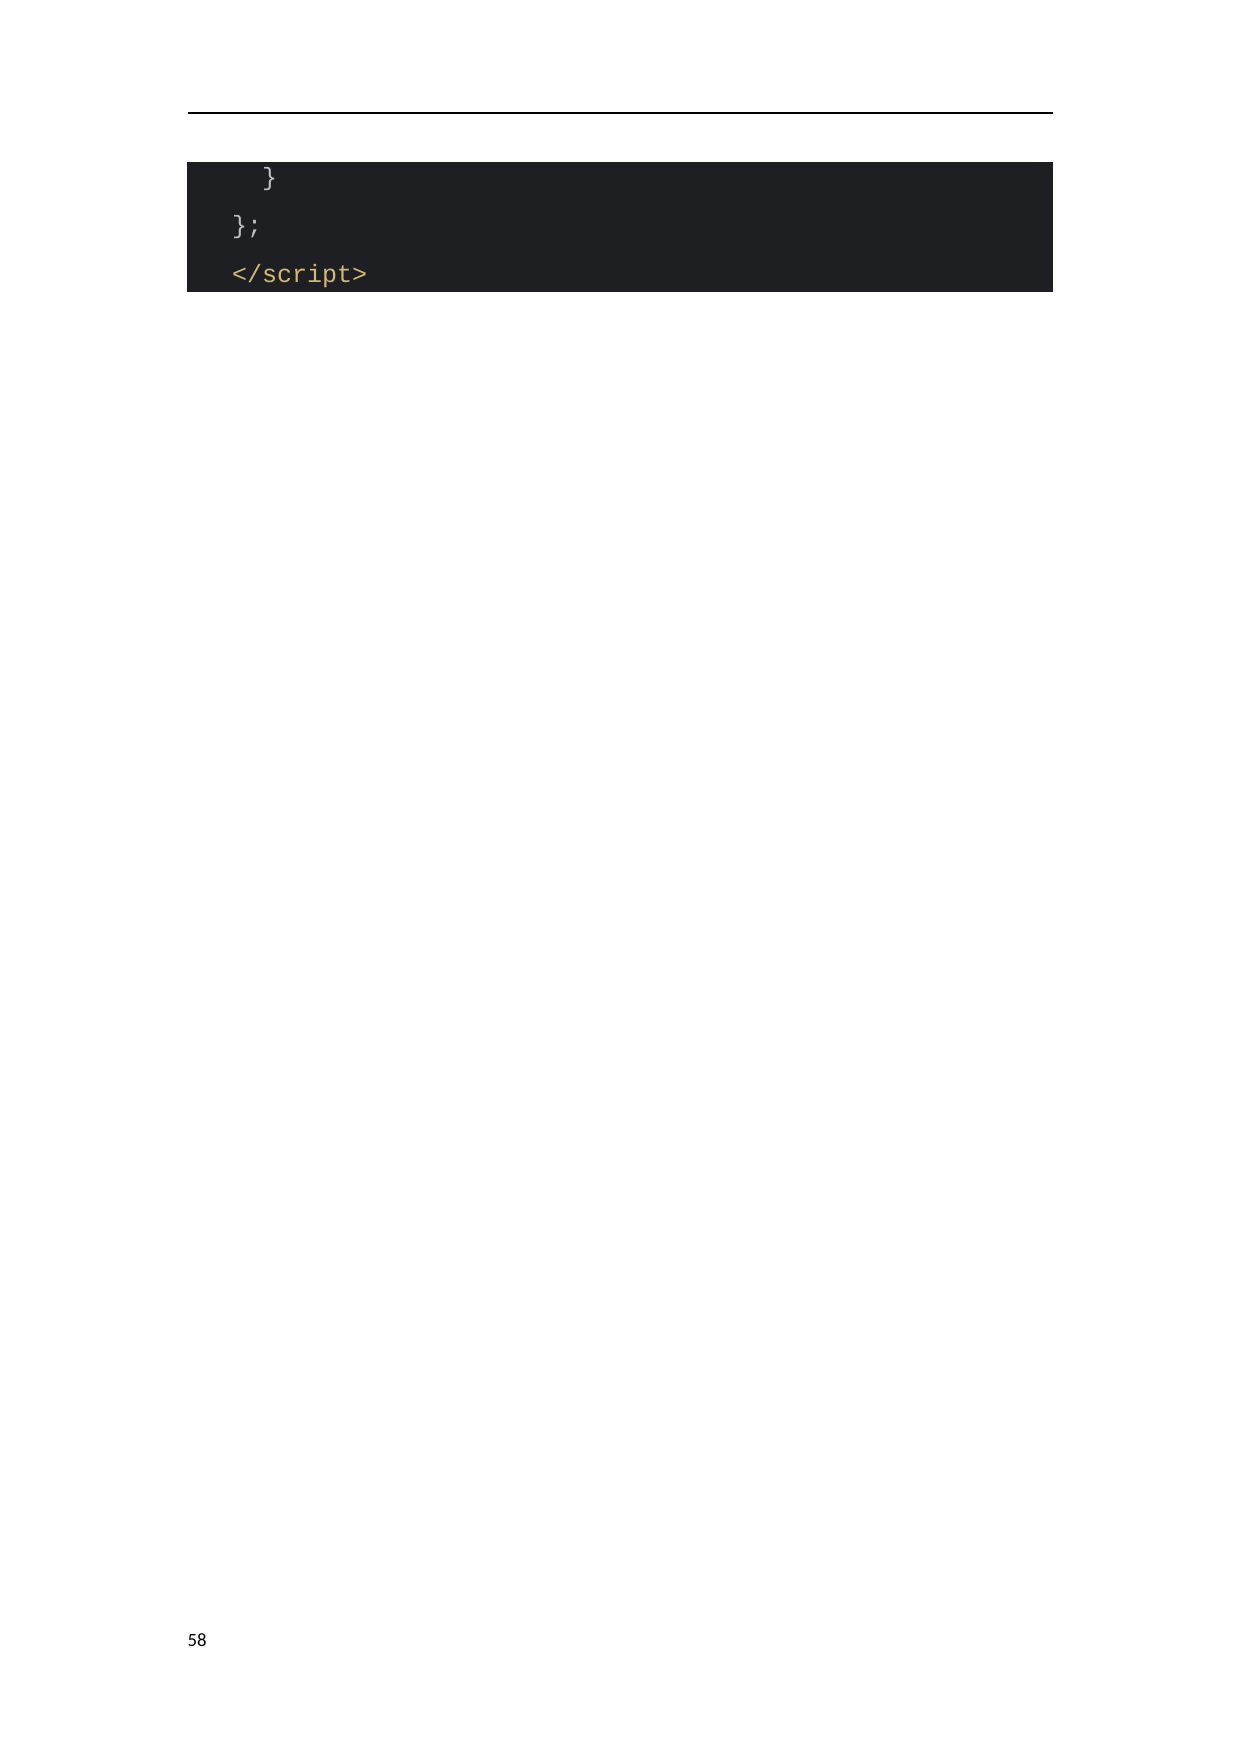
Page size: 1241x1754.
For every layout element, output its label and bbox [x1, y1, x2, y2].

list [187, 162, 1053, 292]
